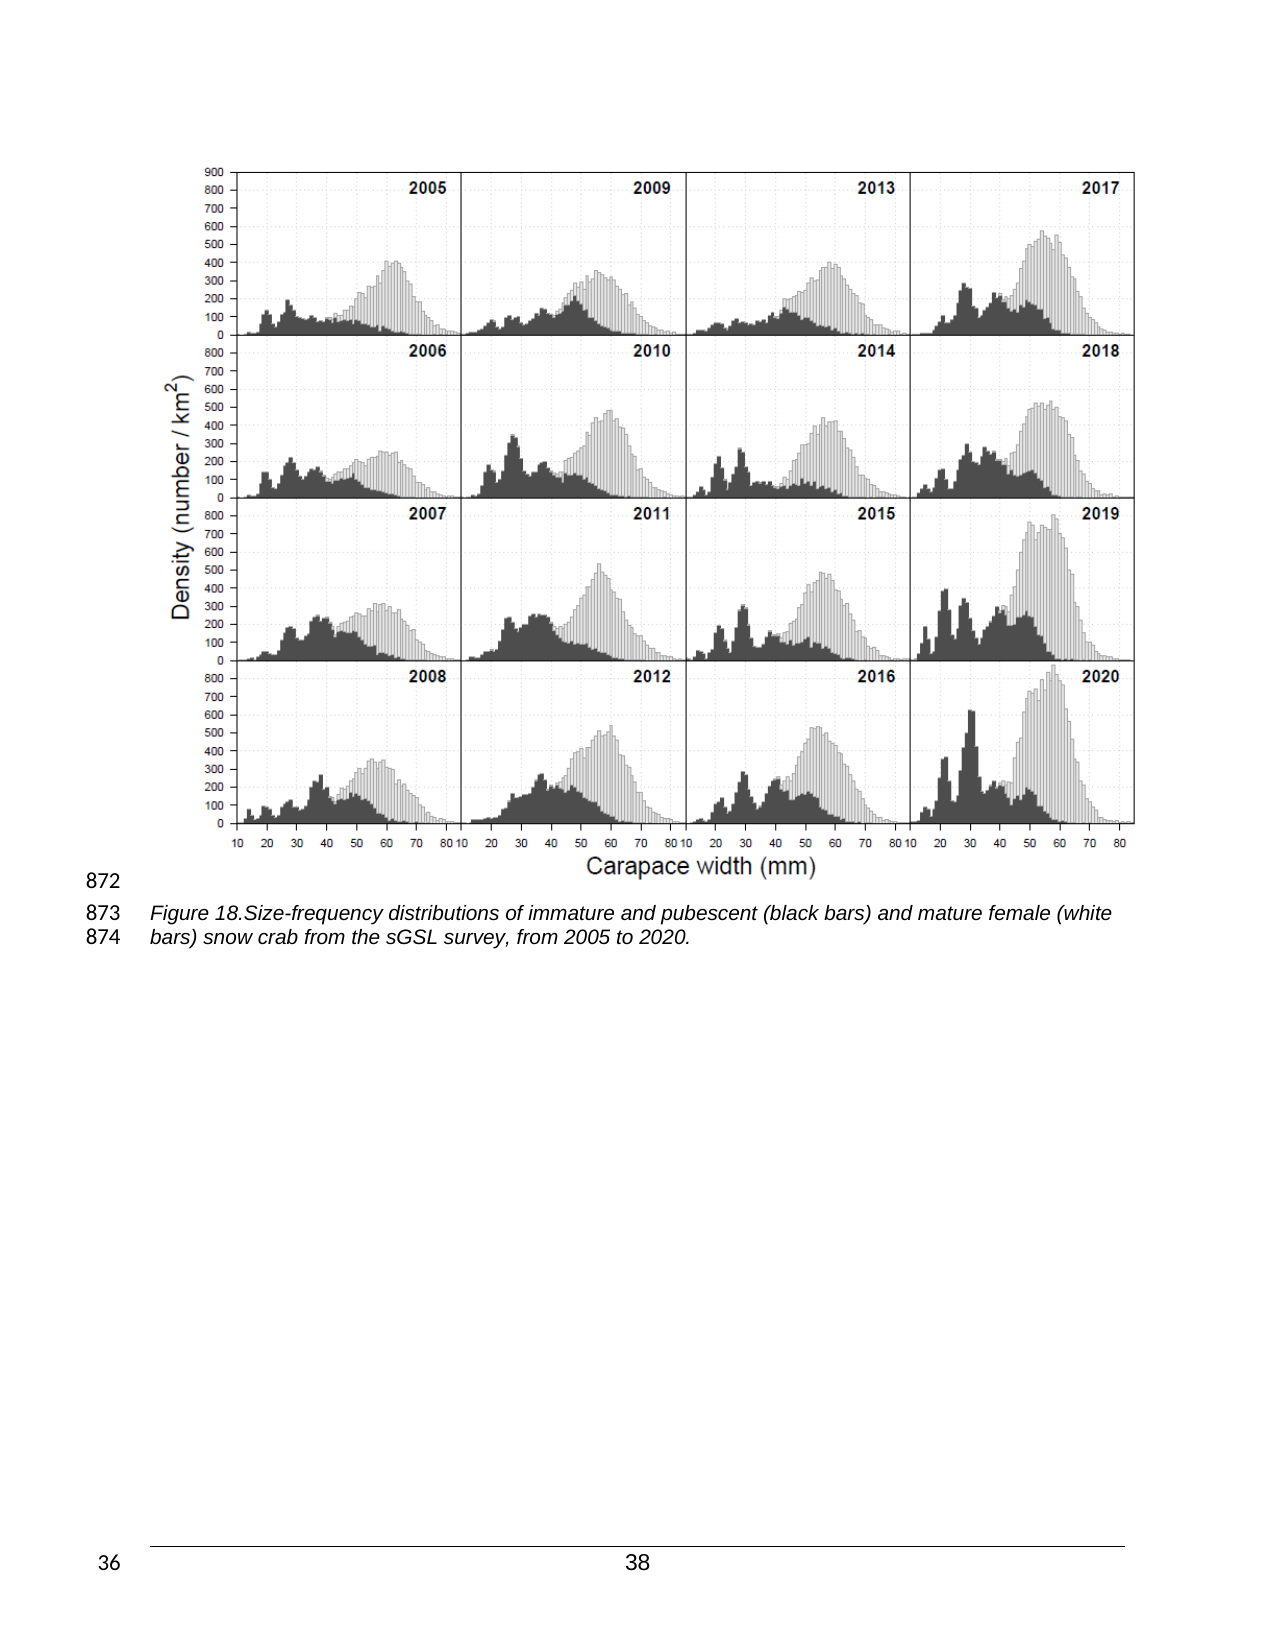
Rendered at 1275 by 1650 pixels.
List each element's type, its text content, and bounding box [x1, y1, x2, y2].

text Figure 18.Size-frequency distributions of immature and pubescent (black bars) and mature female (white bars) snow crab from the sGSL survey, from 2005 to 2020. [150, 901, 1125, 949]
